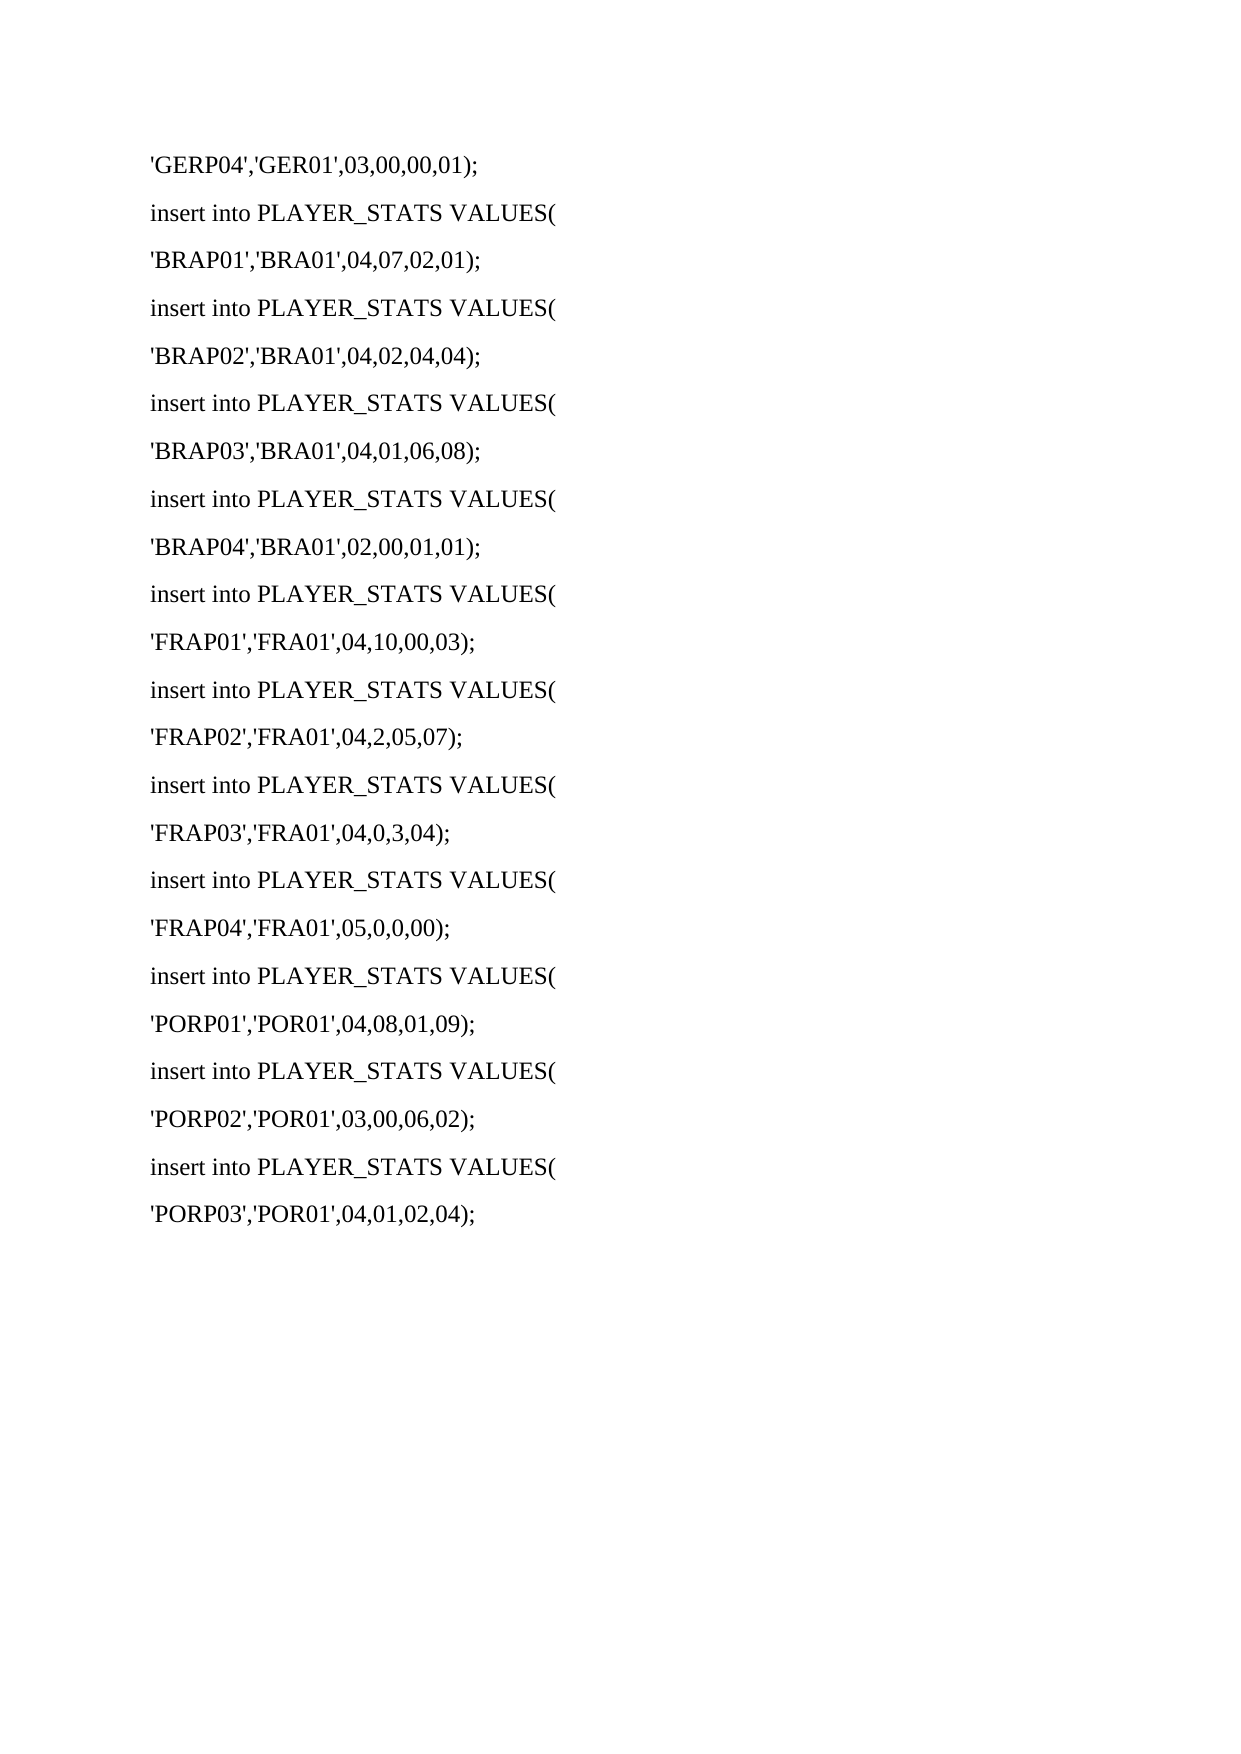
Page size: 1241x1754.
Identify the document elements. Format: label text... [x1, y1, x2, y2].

text insert into PLAYER_STATS VALUES( [150, 1056, 1090, 1085]
text 'FRAP01','FRA01',04,10,00,03); [150, 627, 1090, 656]
text 'BRAP04','BRA01',02,00,01,01); [150, 532, 1090, 560]
text insert into PLAYER_STATS VALUES( [150, 770, 1090, 799]
text insert into PLAYER_STATS VALUES( [150, 675, 1090, 703]
text 'FRAP04','FRA01',05,0,0,00); [150, 913, 1090, 942]
text 'PORP02','POR01',03,00,06,02); [150, 1104, 1090, 1133]
text insert into PLAYER_STATS VALUES( [150, 484, 1090, 513]
text 'GERP04','GER01',03,00,00,01); [150, 150, 1090, 179]
text insert into PLAYER_STATS VALUES( [150, 961, 1090, 990]
text insert into PLAYER_STATS VALUES( [150, 293, 1090, 322]
text insert into PLAYER_STATS VALUES( [150, 579, 1090, 608]
text 'PORP01','POR01',04,08,01,09); [150, 1009, 1090, 1037]
text 'BRAP02','BRA01',04,02,04,04); [150, 341, 1090, 369]
text 'BRAP03','BRA01',04,01,06,08); [150, 436, 1090, 465]
text insert into PLAYER_STATS VALUES( [150, 1152, 1090, 1181]
text 'BRAP01','BRA01',04,07,02,01); [150, 245, 1090, 274]
text 'FRAP03','FRA01',04,0,3,04); [150, 818, 1090, 847]
text insert into PLAYER_STATS VALUES( [150, 198, 1090, 226]
text 'FRAP02','FRA01',04,2,05,07); [150, 722, 1090, 751]
text insert into PLAYER_STATS VALUES( [150, 866, 1090, 894]
text insert into PLAYER_STATS VALUES( [150, 388, 1090, 417]
text 'PORP03','POR01',04,01,02,04); [150, 1199, 1090, 1228]
